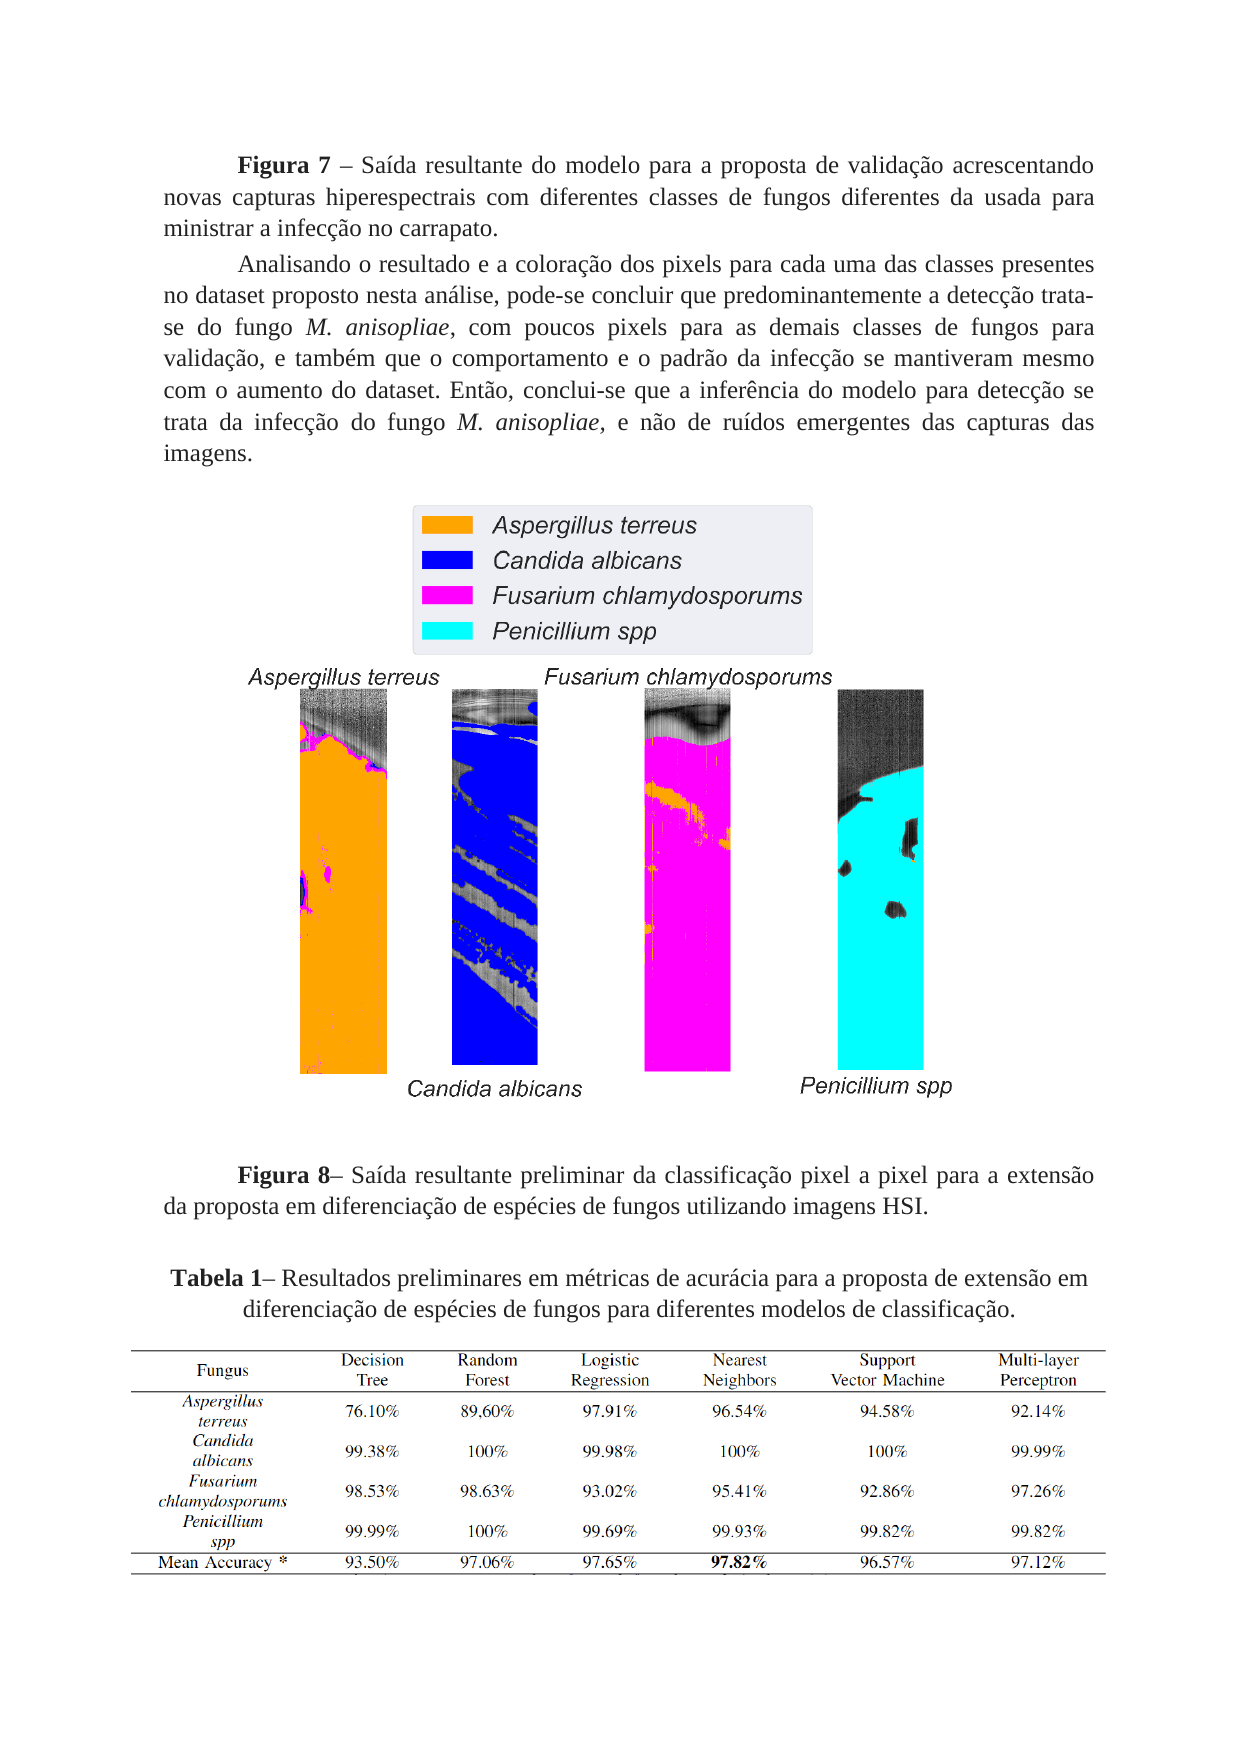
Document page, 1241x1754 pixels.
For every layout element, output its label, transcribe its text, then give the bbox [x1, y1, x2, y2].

picture [126, 1347, 1114, 1575]
text Tabela 1– Resultados preliminares em métricas de acurácia para a proposta de extensão em diferenciação de espécies de fungos para diferentes modelos de classificação. [163, 1263, 1095, 1323]
text Analisando o resultado e a coloração dos pixels para cada uma das classes presentes no dataset proposto nesta análise, pode-se concluir que predominantemente a detecção trata-se do fungo M. anisopliae, com poucos pixels para as demais classes de fungos para validação, e também que o comportamento e o padrão da infecção se mantiveram mesmo com o aumento do dataset. Então, conclui-se que a inferência do modelo para detecção se trata da infecção do fungo M. anisopliae, e não de ruídos emergentes das capturas das imagens. [163, 249, 1095, 467]
text Figura 7 – Saída resultante do modelo para a proposta de validação acrescentando novas capturas hiperespectrais com diferentes classes de fungos diferentes da usada para ministrar a infecção no carrapato. [163, 150, 1095, 242]
text Figura 8– Saída resultante preliminar da classificação pixel a pixel para a extensão da proposta em diferenciação de espécies de fungos utilizando imagens HSI. [163, 1160, 1095, 1220]
picture [246, 499, 958, 1115]
